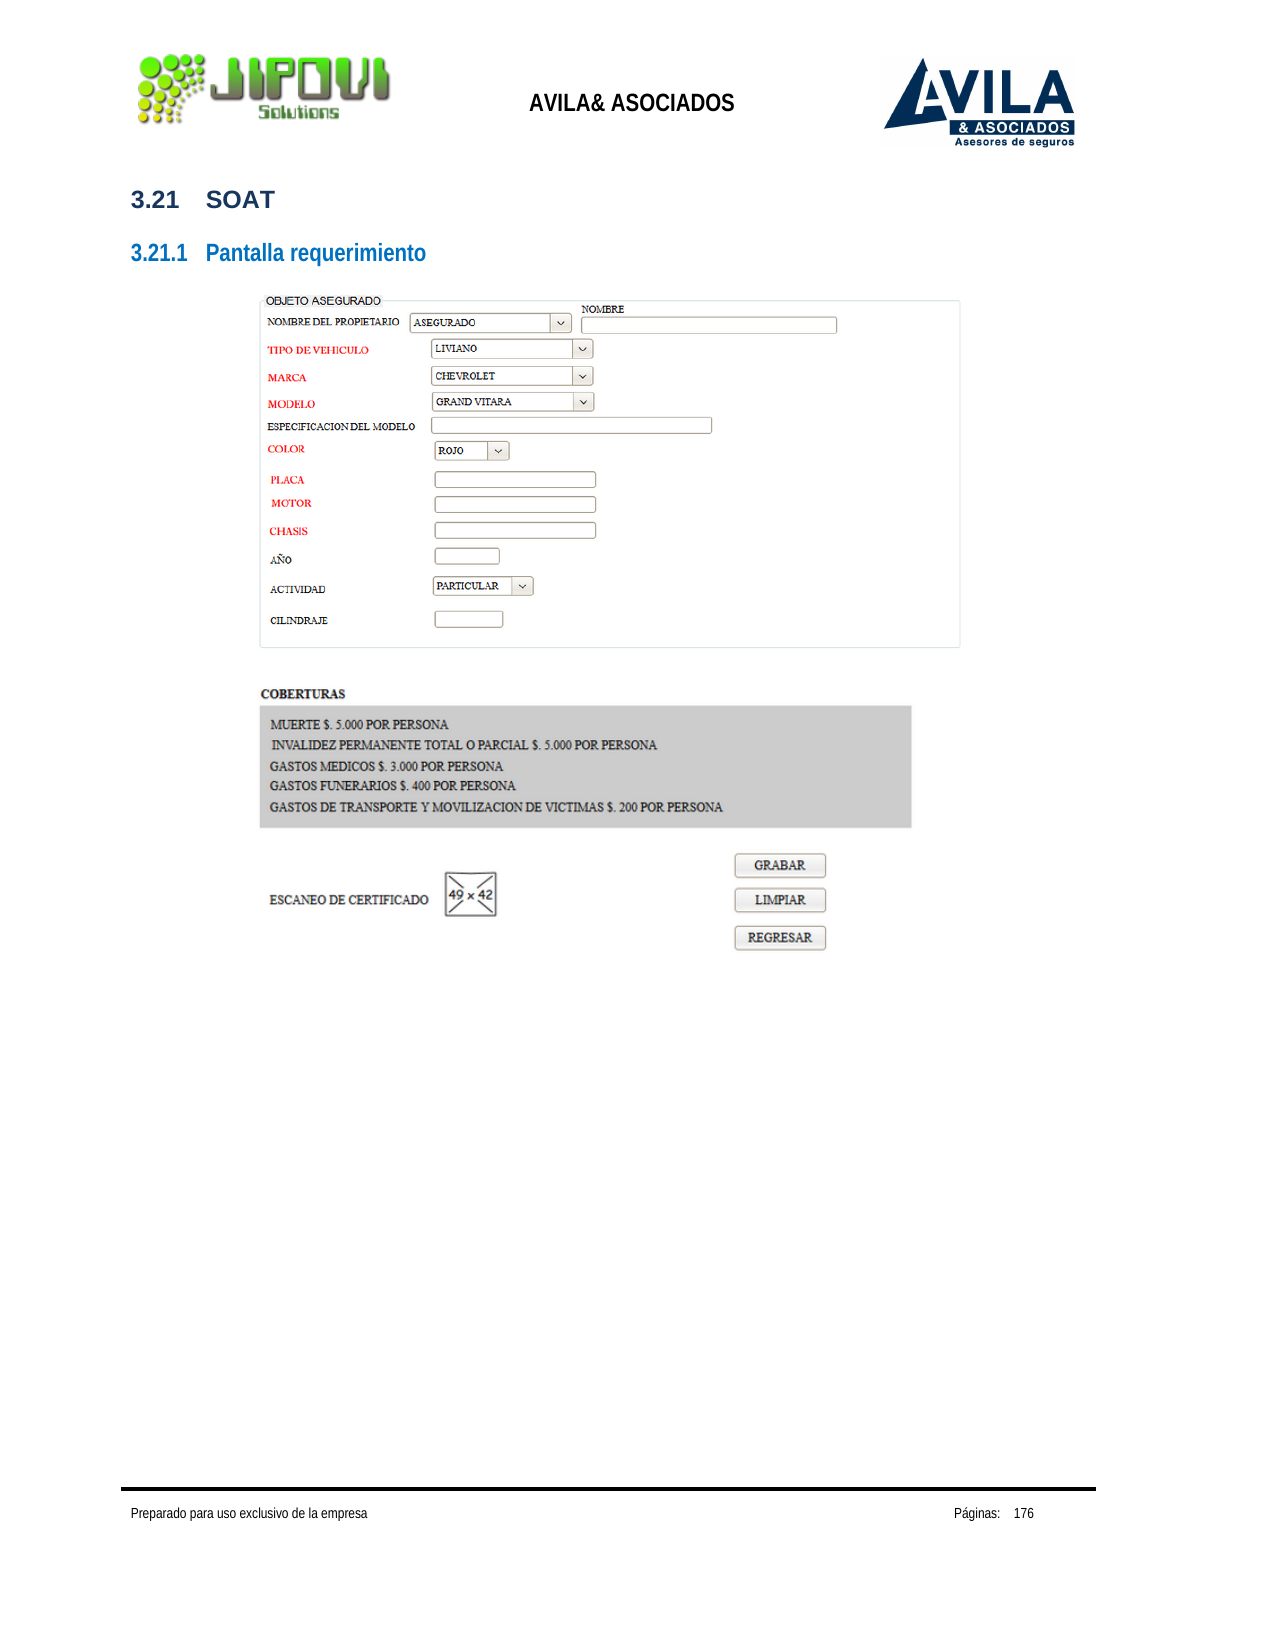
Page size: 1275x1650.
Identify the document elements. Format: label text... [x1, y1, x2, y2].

picture [251, 292, 972, 654]
picture [131, 47, 394, 128]
subtitle SOAT [131, 184, 1092, 213]
subtitle Pantalla requerimiento [131, 238, 1092, 267]
picture [881, 57, 1077, 148]
picture [251, 678, 972, 961]
